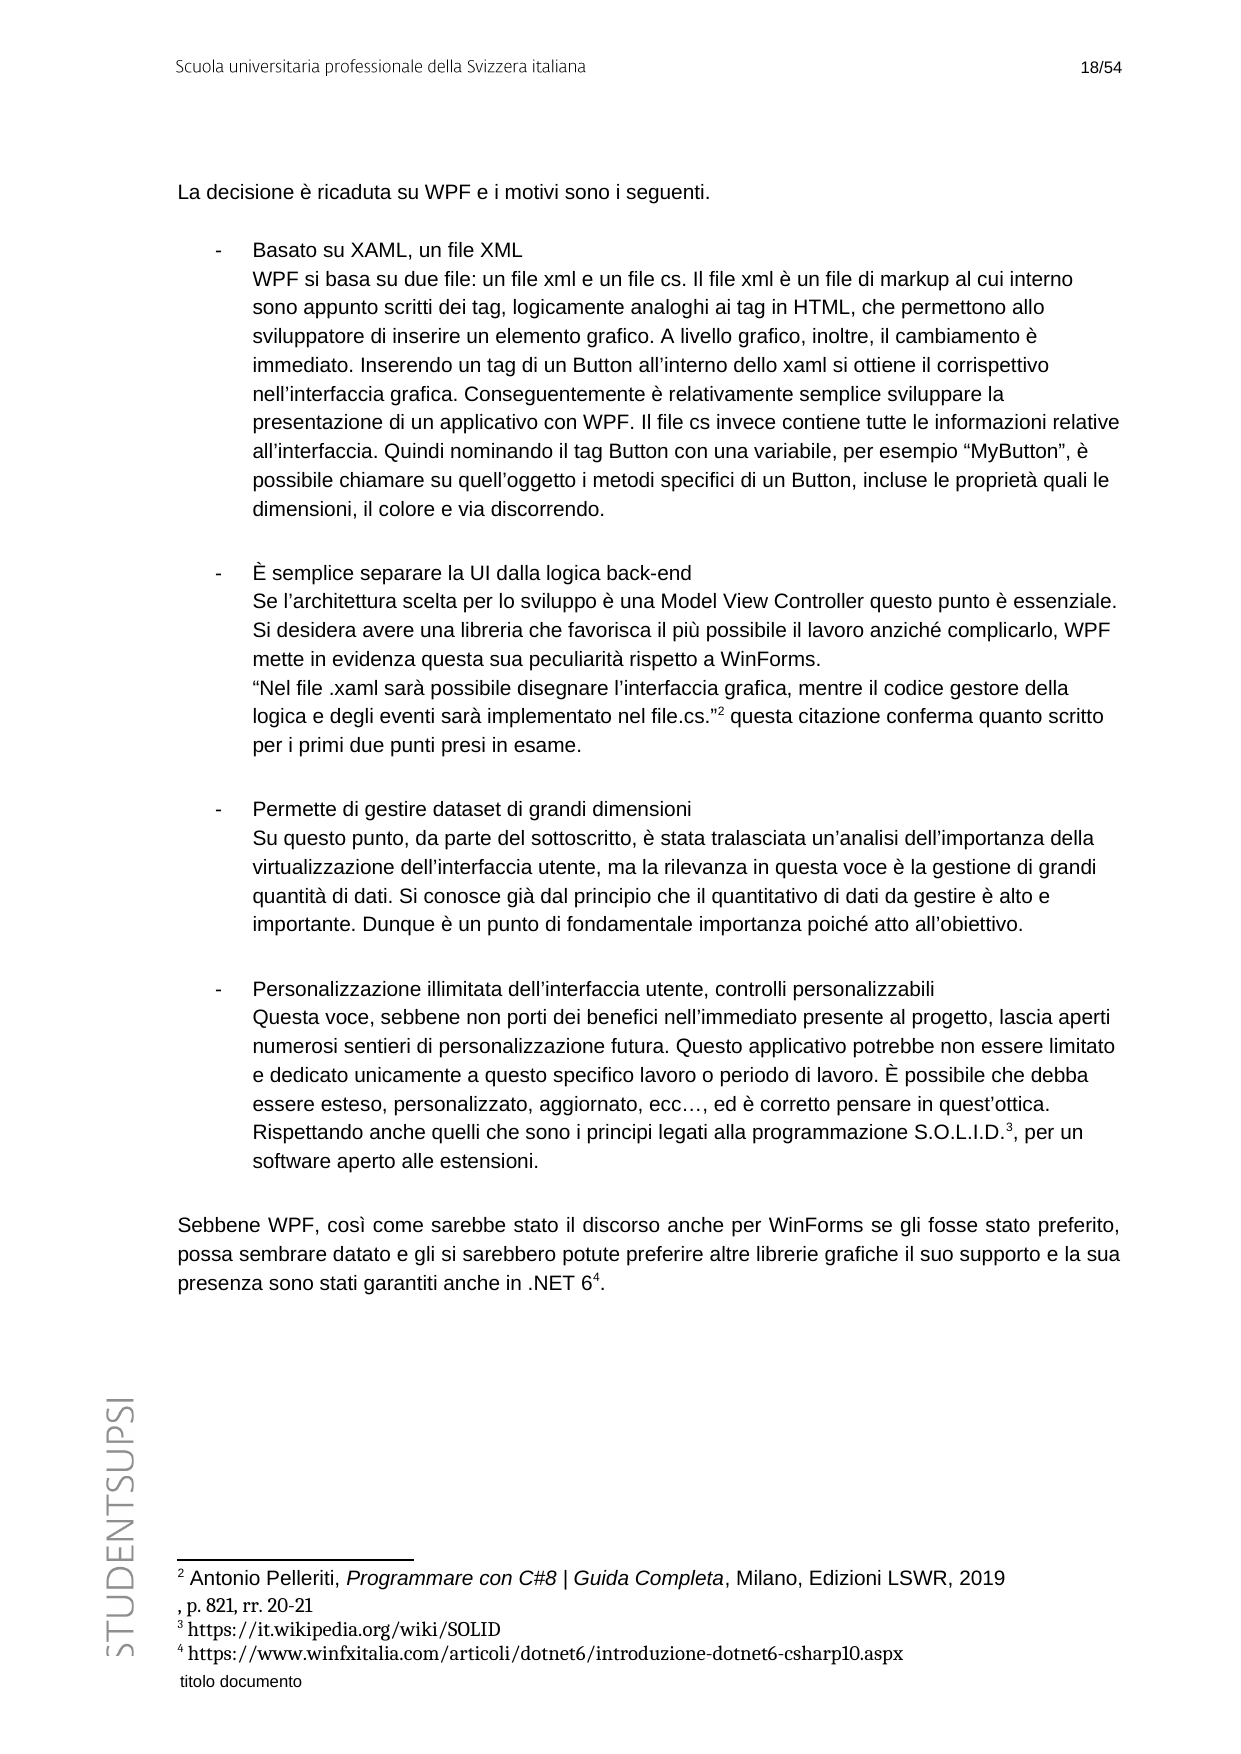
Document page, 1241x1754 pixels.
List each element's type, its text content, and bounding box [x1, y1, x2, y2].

text La decisione è ricaduta su WPF e i motivi sono i seguenti. [177, 180, 1122, 204]
text Sebbene WPF, così come sarebbe stato il discorso anche per WinForms se gli fosse stato preferito, possa sembrare datato e gli si sarebbero potute preferire altre librerie grafiche il suo supporto e la sua presenza sono stati garantiti anche in .NET 6. [177, 1213, 1122, 1294]
list Personalizzazione illimitata dell’interfaccia utente, controlli personalizzabili Questa voce, sebbene non porti dei benefici nell’immediato presente al progetto, lascia aperti numerosi sentieri di personalizzazione futura. Questo applicativo potrebbe non essere limitato e dedicato unicamente a questo specifico lavoro o periodo di lavoro. È possibile che debba essere esteso, personalizzato, aggiornato, ecc…, ed è corretto pensare in quest’ottica. Rispettando anche quelli che sono i principi legati alla programmazione S.O.L.I.D., per un software aperto alle estensioni. [215, 976, 1122, 1207]
list Basato su XAML, un file XML WPF si basa su due file: un file xml e un file cs. Il file xml è un file di markup al cui interno sono appunto scritti dei tag, logicamente analoghi ai tag in HTML, che permettono allo sviluppatore di inserire un elemento grafico. A livello grafico, inoltre, il cambiamento è immediato. Inserendo un tag di un Button all’interno dello xaml si ottiene il corrispettivo nell’interfaccia grafica. Conseguentemente è relativamente semplice sviluppare la presentazione di un applicativo con WPF. Il file cs invece contiene tutte le informazioni relative all’interfaccia. Quindi nominando il tag Button con una variabile, per esempio “MyButton”, è possibile chiamare su quell’oggetto i metodi specifici di un Button, incluse le proprietà quali le dimensioni, il colore e via discorrendo. [215, 238, 1122, 555]
list È semplice separare la UI dalla logica back-end Se l’architettura scelta per lo sviluppo è una Model View Controller questo punto è essenziale. Si desidera avere una libreria che favorisca il più possibile il lavoro anziché complicarlo, WPF mette in evidenza questa sua peculiarità rispetto a WinForms. “Nel file .xaml sarà possibile disegnare l’interfaccia grafica, mentre il codice gestore della logica e degli eventi sarà implementato nel file.cs.” questa citazione conferma quanto scritto per i primi due punti presi in esame. [215, 561, 1122, 791]
list Permette di gestire dataset di grandi dimensioni Su questo punto, da parte del sottoscritto, è stata tralasciata un’analisi dell’importanza della virtualizzazione dell’interfaccia utente, ma la rilevanza in questa voce è la gestione di grandi quantità di dati. Si conosce già dal principio che il quantitativo di dati da gestire è alto e importante. Dunque è un punto di fondamentale importanza poiché atto all’obiettivo. [215, 797, 1122, 971]
picture [106, 1399, 134, 1657]
picture [168, 53, 602, 80]
